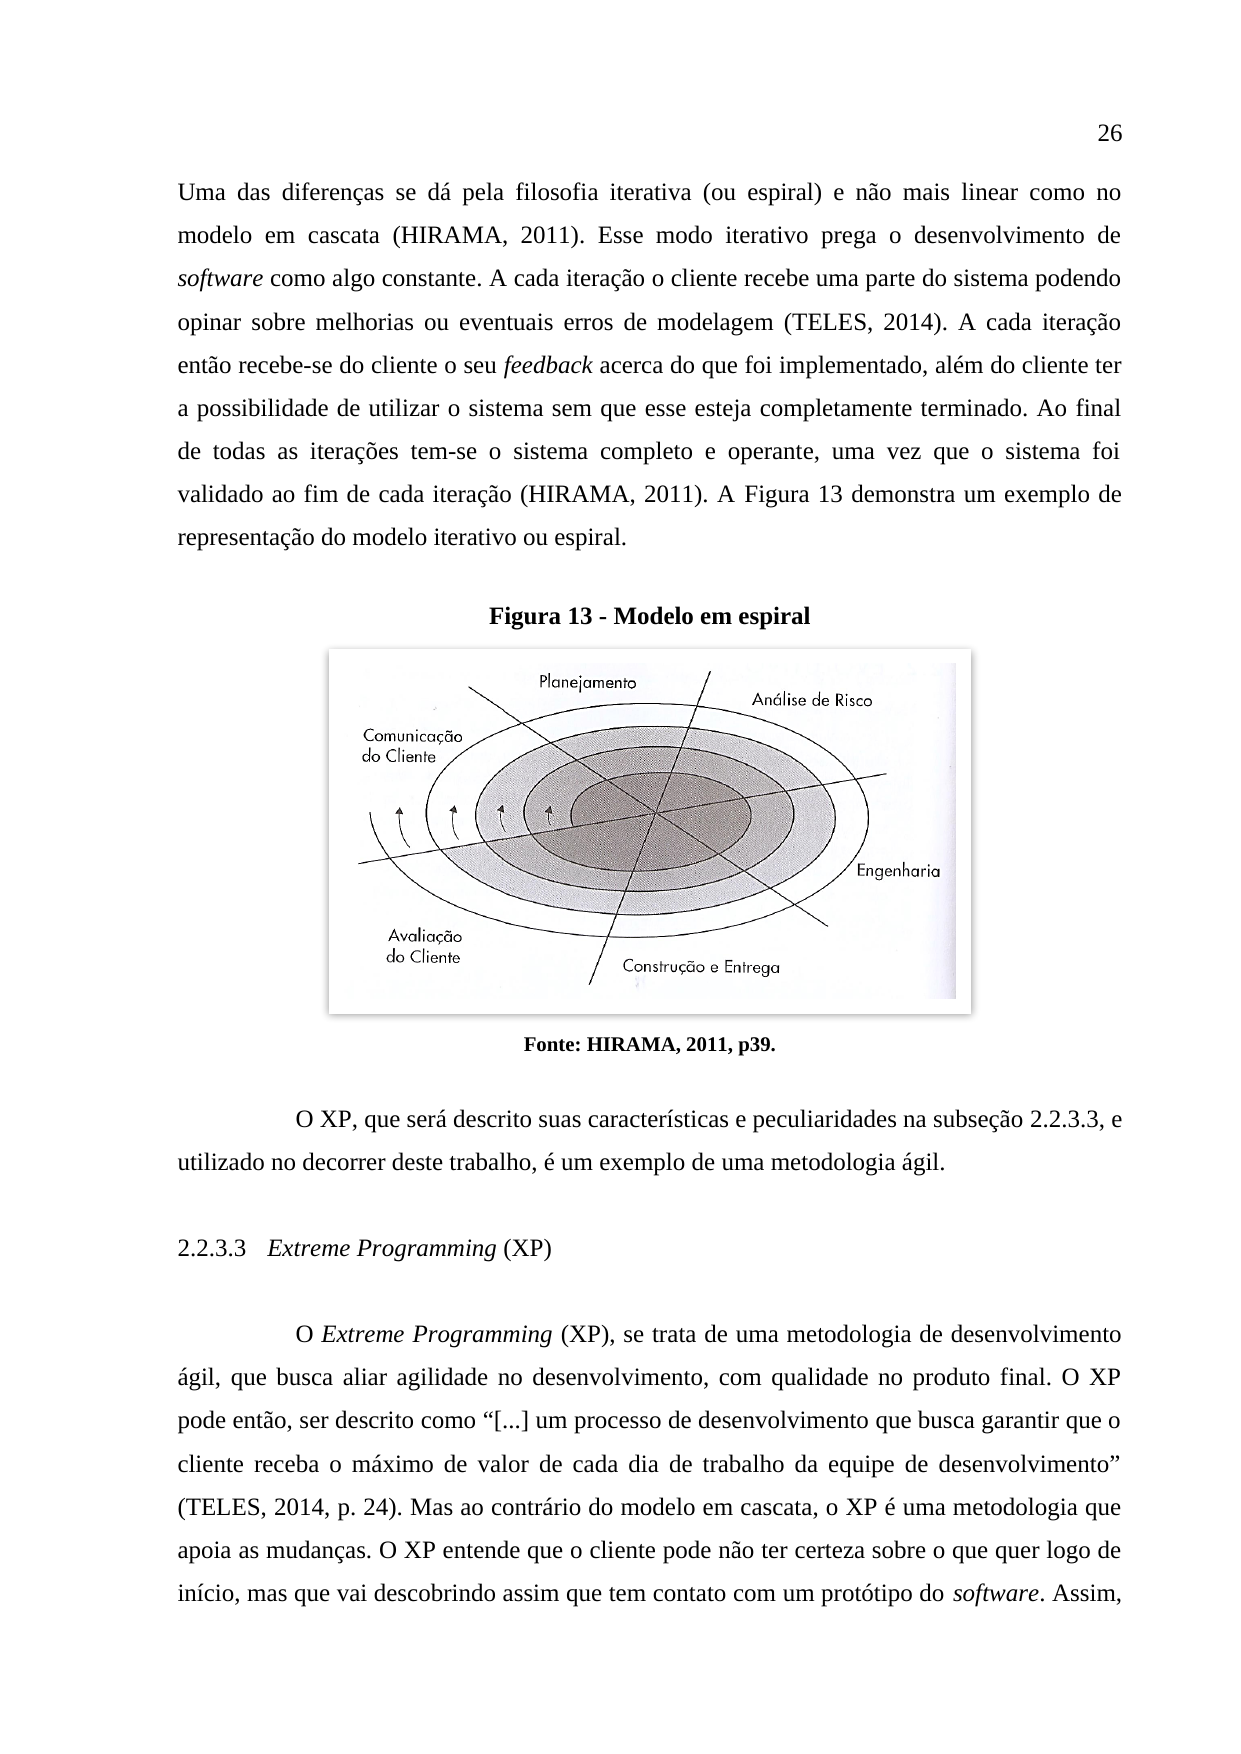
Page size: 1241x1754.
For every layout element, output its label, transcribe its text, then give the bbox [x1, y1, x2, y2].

text O XP, que será descrito suas características e peculiaridades na subseção 5.2.3.5, e utilizado no decorrer deste trabalho, é um exemplo de uma metodologia ágil. [177, 1104, 1122, 1176]
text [177, 1319, 1122, 1607]
picture [343, 663, 956, 999]
text Fonte: HIRAMA, 2011, p39. [177, 1032, 1122, 1056]
subtitle Extreme Programming (XP) [177, 1233, 1122, 1262]
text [177, 177, 1122, 551]
